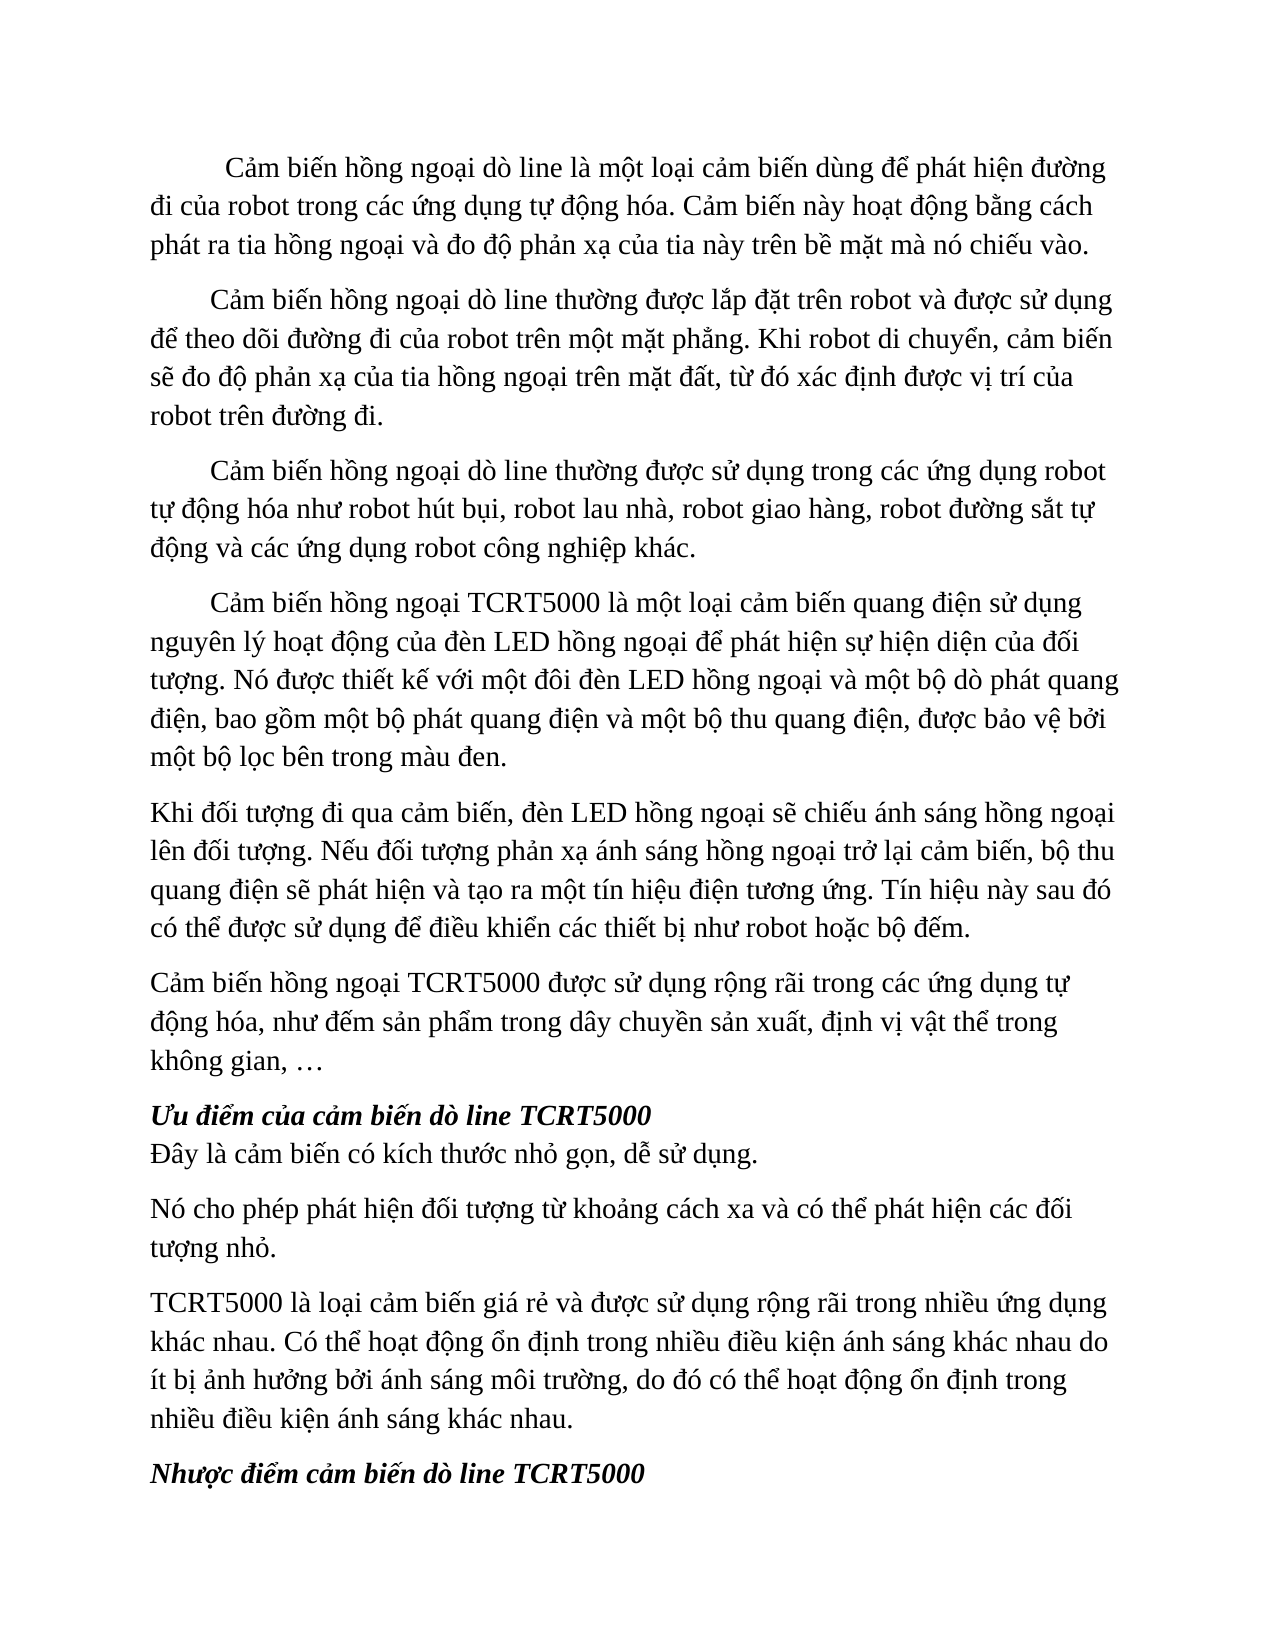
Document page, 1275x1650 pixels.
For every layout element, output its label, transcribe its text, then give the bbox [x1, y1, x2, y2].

text Cảm biến hồng ngoại TCRT5000 được sử dụng rộng rãi trong các ứng dụng tự động hóa, như đếm sản phẩm trong dây chuyền sản xuất, định vị vật thể trong không gian, … [150, 966, 1125, 1076]
text Ưu điểm của cảm biến dò line TCRT5000 [150, 1098, 1125, 1131]
text TCRT5000 là loại cảm biến giá rẻ và được sử dụng rộng rãi trong nhiều ứng dụng khác nhau. Có thể hoạt động ổn định trong nhiều điều kiện ánh sáng khác nhau do ít bị ảnh hưởng bởi ánh sáng môi trường, do đó có thể hoạt động ổn định trong nhiều điều kiện ánh sáng khác nhau. [150, 1285, 1125, 1434]
text Nhược điểm cảm biến dò line TCRT5000 [150, 1456, 1125, 1490]
text Cảm biến hồng ngoại dò line là một loại cảm biến dùng để phát hiện đường đi của robot trong các ứng dụng tự động hóa. Cảm biến này hoạt động bằng cách phát ra tia hồng ngoại và đo độ phản xạ của tia này trên bề mặt mà nó chiếu vào. [150, 150, 1125, 261]
text Cảm biến hồng ngoại dò line thường được sử dụng trong các ứng dụng robot tự động hóa như robot hút bụi, robot lau nhà, robot giao hàng, robot đường sắt tự động và các ứng dụng robot công nghiệp khác. [150, 453, 1125, 564]
text Cảm biến hồng ngoại dò line thường được lắp đặt trên robot và được sử dụng để theo dõi đường đi của robot trên một mặt phẳng. Khi robot di chuyển, cảm biến sẽ đo độ phản xạ của tia hồng ngoại trên mặt đất, từ đó xác định được vị trí của robot trên đường đi. [150, 282, 1125, 431]
text Đây là cảm biến có kích thước nhỏ gọn, dễ sử dụng. [150, 1136, 1125, 1170]
text Khi đối tượng đi qua cảm biến, đèn LED hồng ngoại sẽ chiếu ánh sáng hồng ngoại lên đối tượng. Nếu đối tượng phản xạ ánh sáng hồng ngoại trở lại cảm biến, bộ thu quang điện sẽ phát hiện và tạo ra một tín hiệu điện tương ứng. Tín hiệu này sau đó có thể được sử dụng để điều khiển các thiết bị như robot hoặc bộ đếm. [150, 795, 1125, 944]
text Cảm biến hồng ngoại TCRT5000 là một loại cảm biến quang điện sử dụng nguyên lý hoạt động của đèn LED hồng ngoại để phát hiện sự hiện diện của đối tượng. Nó được thiết kế với một đôi đèn LED hồng ngoại và một bộ dò phát quang điện, bao gồm một bộ phát quang điện và một bộ thu quang điện, được bảo vệ bởi một bộ lọc bên trong màu đen. [150, 585, 1125, 773]
text Nó cho phép phát hiện đối tượng từ khoảng cách xa và có thể phát hiện các đối tượng nhỏ. [150, 1192, 1125, 1264]
